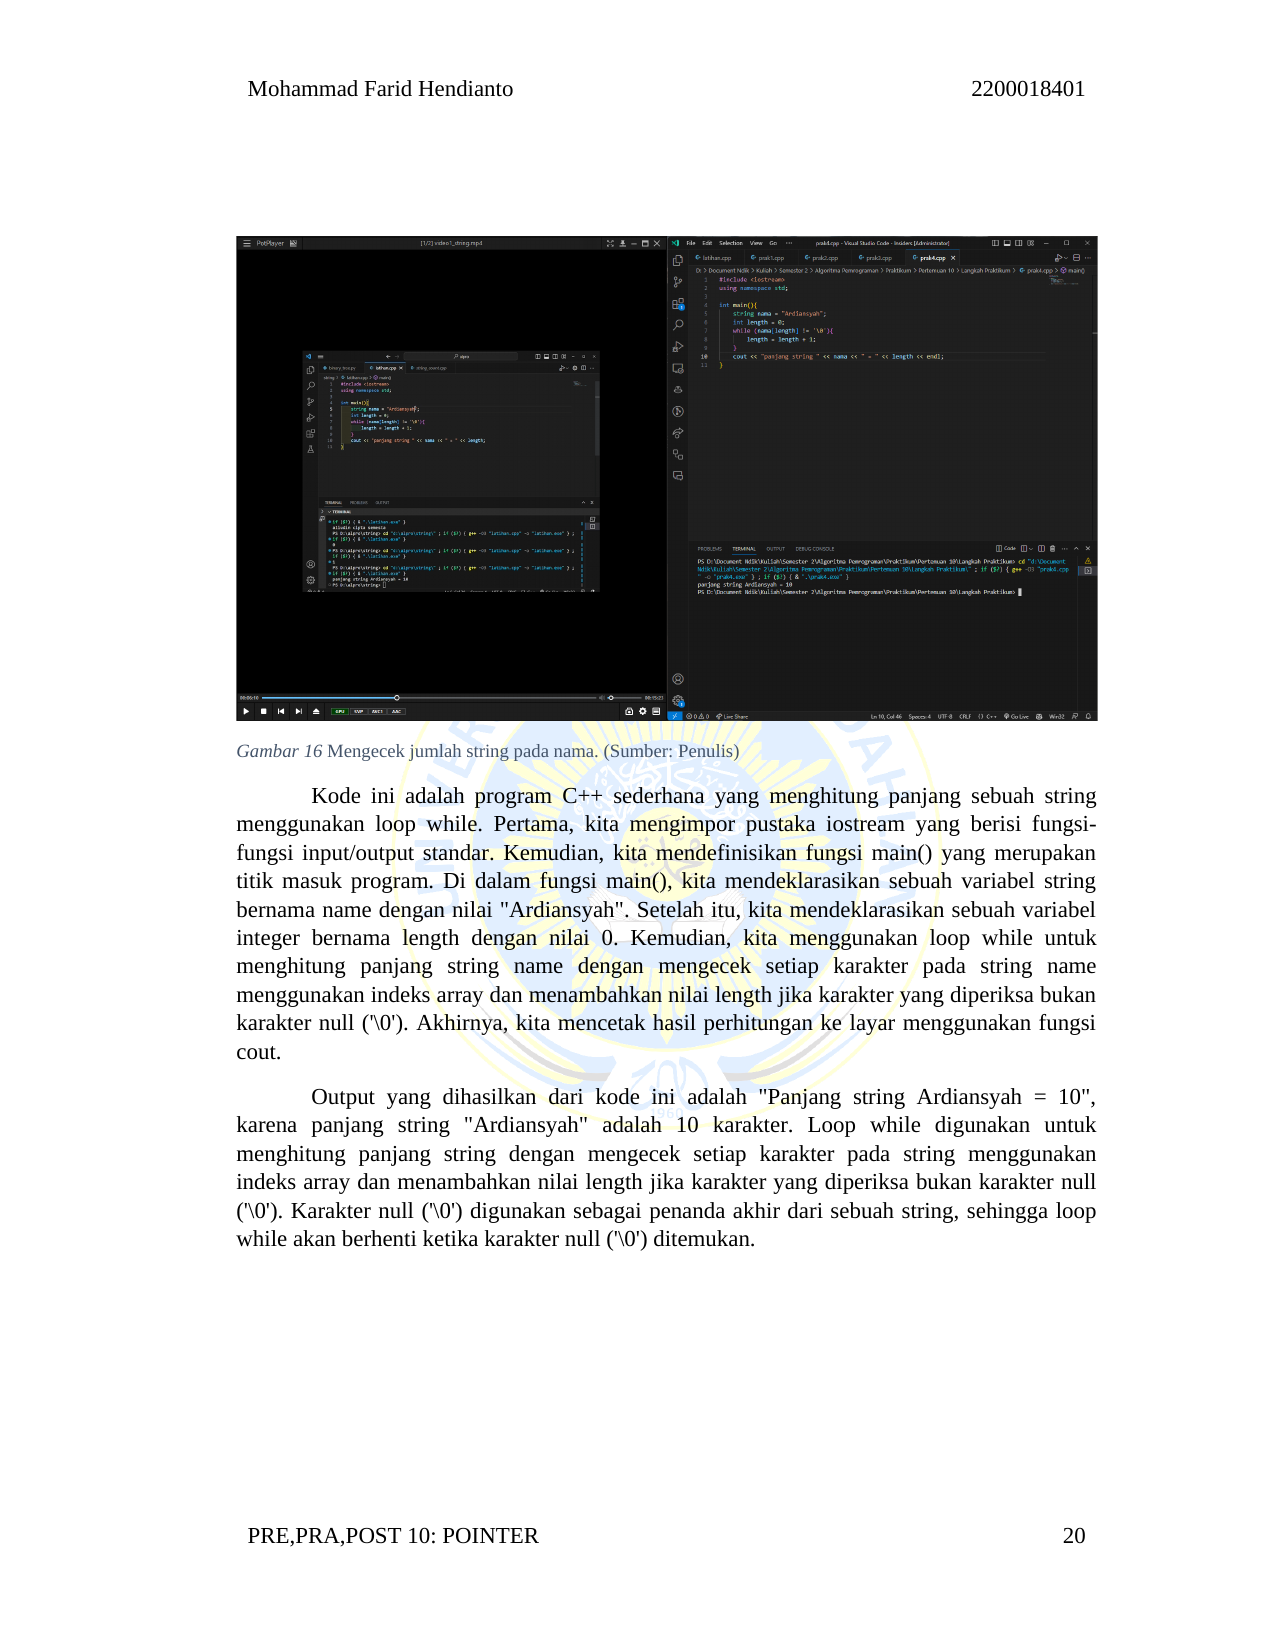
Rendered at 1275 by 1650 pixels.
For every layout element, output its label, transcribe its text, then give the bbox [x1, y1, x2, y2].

text Kode ini adalah program C++ sederhana yang menghitung panjang sebuah string menggunakan loop while. Pertama, kita mengimpor pustaka iostream yang berisi fungsi-fungsi input/output standar. Kemudian, kita mendefinisikan fungsi main() yang merupakan titik masuk program. Di dalam fungsi main(), kita mendeklarasikan sebuah variabel string bernama name dengan nilai "Ardiansyah". Setelah itu, kita mendeklarasikan sebuah variabel integer bernama length dengan nilai 0. Kemudian, kita menggunakan loop while untuk menghitung panjang string name dengan mengecek setiap karakter pada string name menggunakan indeks array dan menambahkan nilai length jika karakter yang diperiksa bukan karakter null ('\0'). Akhirnya, kita mencetak hasil perhitungan ke layar menggunakan fungsi cout. [236, 782, 1098, 1064]
text Gambar 16 Mengecek jumlah string pada nama. (Sumber: Penulis) [236, 739, 1098, 761]
text Output yang dihasilkan dari kode ini adalah "Panjang string Ardiansyah = 10", karena panjang string "Ardiansyah" adalah 10 karakter. Loop while digunakan untuk menghitung panjang string dengan mengecek setiap karakter pada string menggunakan indeks array dan menambahkan nilai length jika karakter yang diperiksa bukan karakter null ('\0'). Karakter null ('\0') digunakan sebagai penanda akhir dari sebuah string, sehingga loop while akan berhenti ketika karakter null ('\0') ditemukan. [236, 1083, 1098, 1252]
picture [236, 236, 1098, 721]
